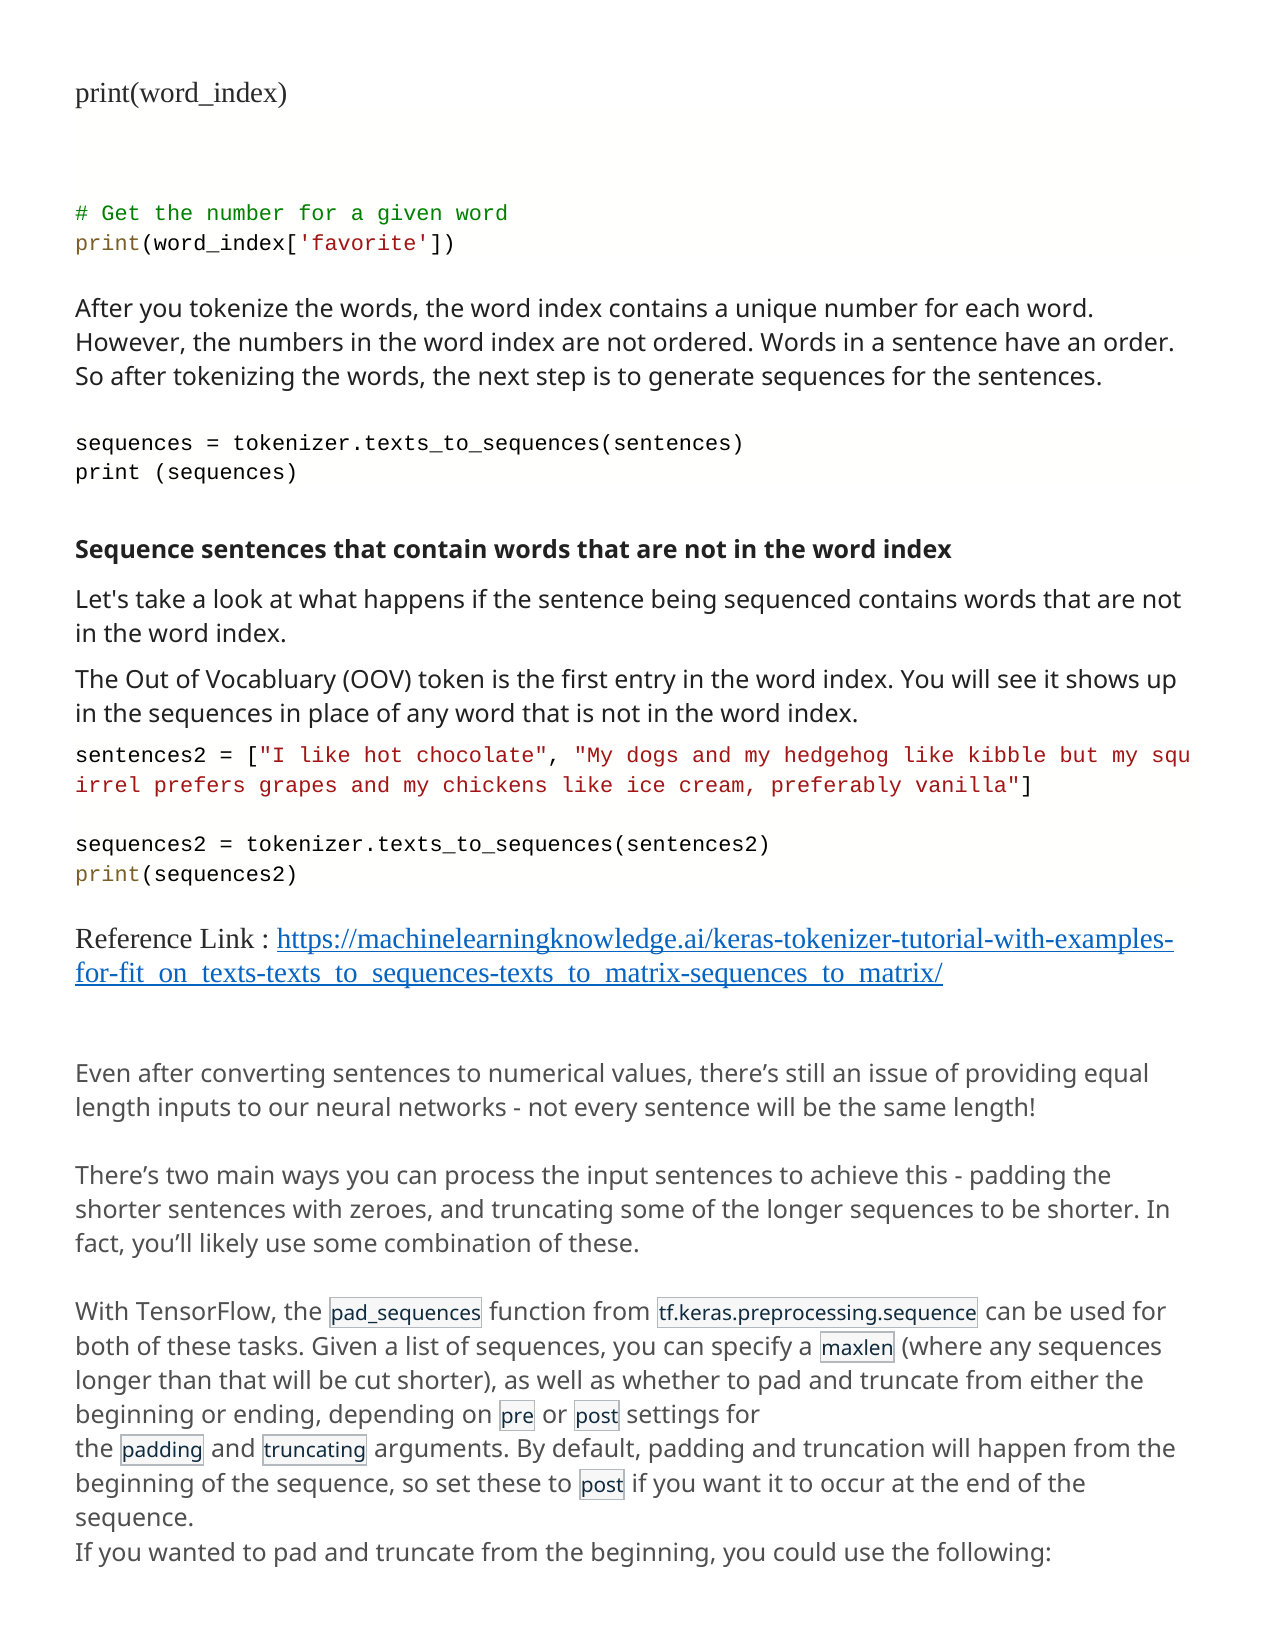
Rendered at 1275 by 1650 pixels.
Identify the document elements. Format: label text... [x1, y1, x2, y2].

text sequences2 = tokenizer.texts_to_sequences(sentences2) [75, 829, 1200, 858]
text Even after converting sentences to numerical values, there’s still an issue of providing equal length inputs to our neural networks - not every sentence will be the same length! [1036, 1056, 1200, 1124]
text Let's take a look at what happens if the sentence being sequenced contains words that are not in the word index. [75, 581, 1200, 649]
text print (sequences) [75, 456, 1200, 486]
text Reference Link : https://machinelearningknowledge.ai/keras-tokenizer-tutorial-with-examples-for-fit_on_texts-texts_to_sequences-texts_to_matrix-sequences_to_matrix/ [75, 922, 1200, 989]
text # Get the number for a given word [75, 198, 1200, 227]
text After you tokenize the words, the word index contains a unique number for each word. However, the numbers in the word index are not ordered. Words in a sentence have an order. So after tokenizing the words, the next step is to generate sequences for the sentences. [75, 291, 1200, 393]
text print(word_index['favorite']) [75, 227, 1200, 257]
text There’s two main ways you can process the input sentences to achieve this - padding the shorter sentences with zeroes, and truncating some of the longer sequences to be shorter. In fact, you’ll likely use some combination of these. [640, 1158, 1200, 1260]
text print(sequences2) [75, 858, 1200, 888]
text With TensorFlow, the pad_sequences function from tf.keras.preprocessing.sequence can be used for both of these tasks. Given a list of sequences, you can specify a maxlen (where any sequences longer than that will be cut shorter), as well as whether to pad and truncate from either the beginning or ending, depending on pre or post settings for the padding and truncating arguments. By default, padding and truncation will happen from the beginning of the sequence, so set these to post if you want it to occur at the end of the sequence. [75, 1294, 1200, 1534]
text sentences2 = ["I like hot chocolate", "My dogs and my hedgehog like kibble but my squirrel prefers grapes and my chickens like ice cream, preferably vanilla"] [75, 739, 1200, 799]
text The Out of Vocabluary (OOV) token is the first entry in the word index. You will see it shows up in the sequences in place of any word that is not in the word index. [75, 662, 1200, 730]
text If you wanted to pad and truncate from the beginning, you could use the following: [75, 1534, 1200, 1568]
text sequences = tokenizer.texts_to_sequences(sentences) [75, 427, 1200, 456]
subtitle Sequence sentences that contain words that are not in the word index [75, 532, 1200, 566]
text print(word_index) [75, 75, 1200, 108]
